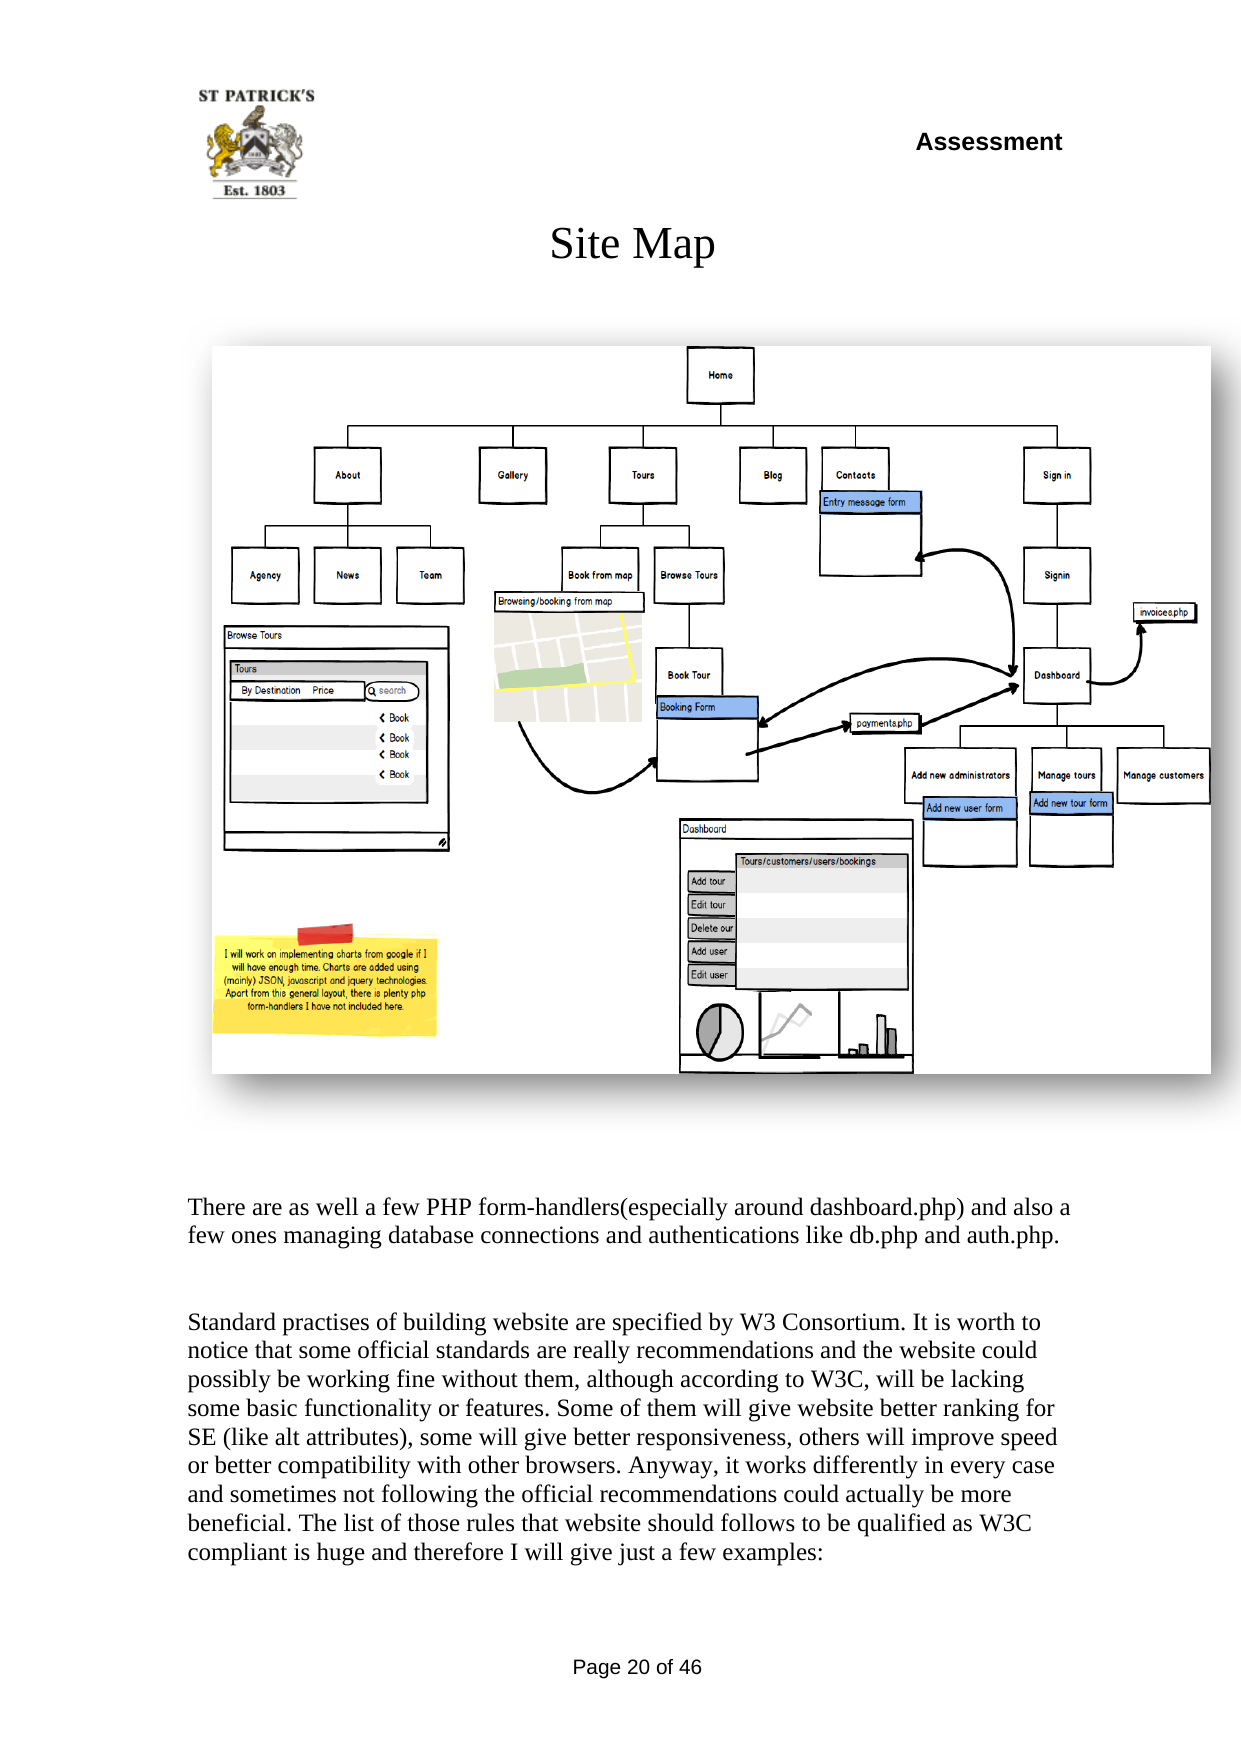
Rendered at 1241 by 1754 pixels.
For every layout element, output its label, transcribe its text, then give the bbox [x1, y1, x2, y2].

text There are as well a few PHP form-handlers(especially around dashboard.php) and also a few ones managing database connections and authentications like db.php and auth.php. [187, 1192, 1078, 1249]
text Site Map [187, 216, 1078, 269]
text Standard practises of building website are specified by W3 Consortium. It is worth to notice that some official standards are really recommendations and the website could possibly be working fine without them, although according to W3C, will be lacking some basic functionality or features. Some of them will give website better ranking for SE (like alt attributes), some will give better responsiveness, others will improve speed or better compatibility with other browsers. Anyway, it works differently in every case and sometimes not following the official recommendations could actually be more beneficial. The list of those rules that website should follows to be qualified as W3C compliant is huge and therefore I will give just a few examples: [187, 1307, 1078, 1565]
picture [187, 75, 331, 216]
picture [212, 346, 1211, 1074]
